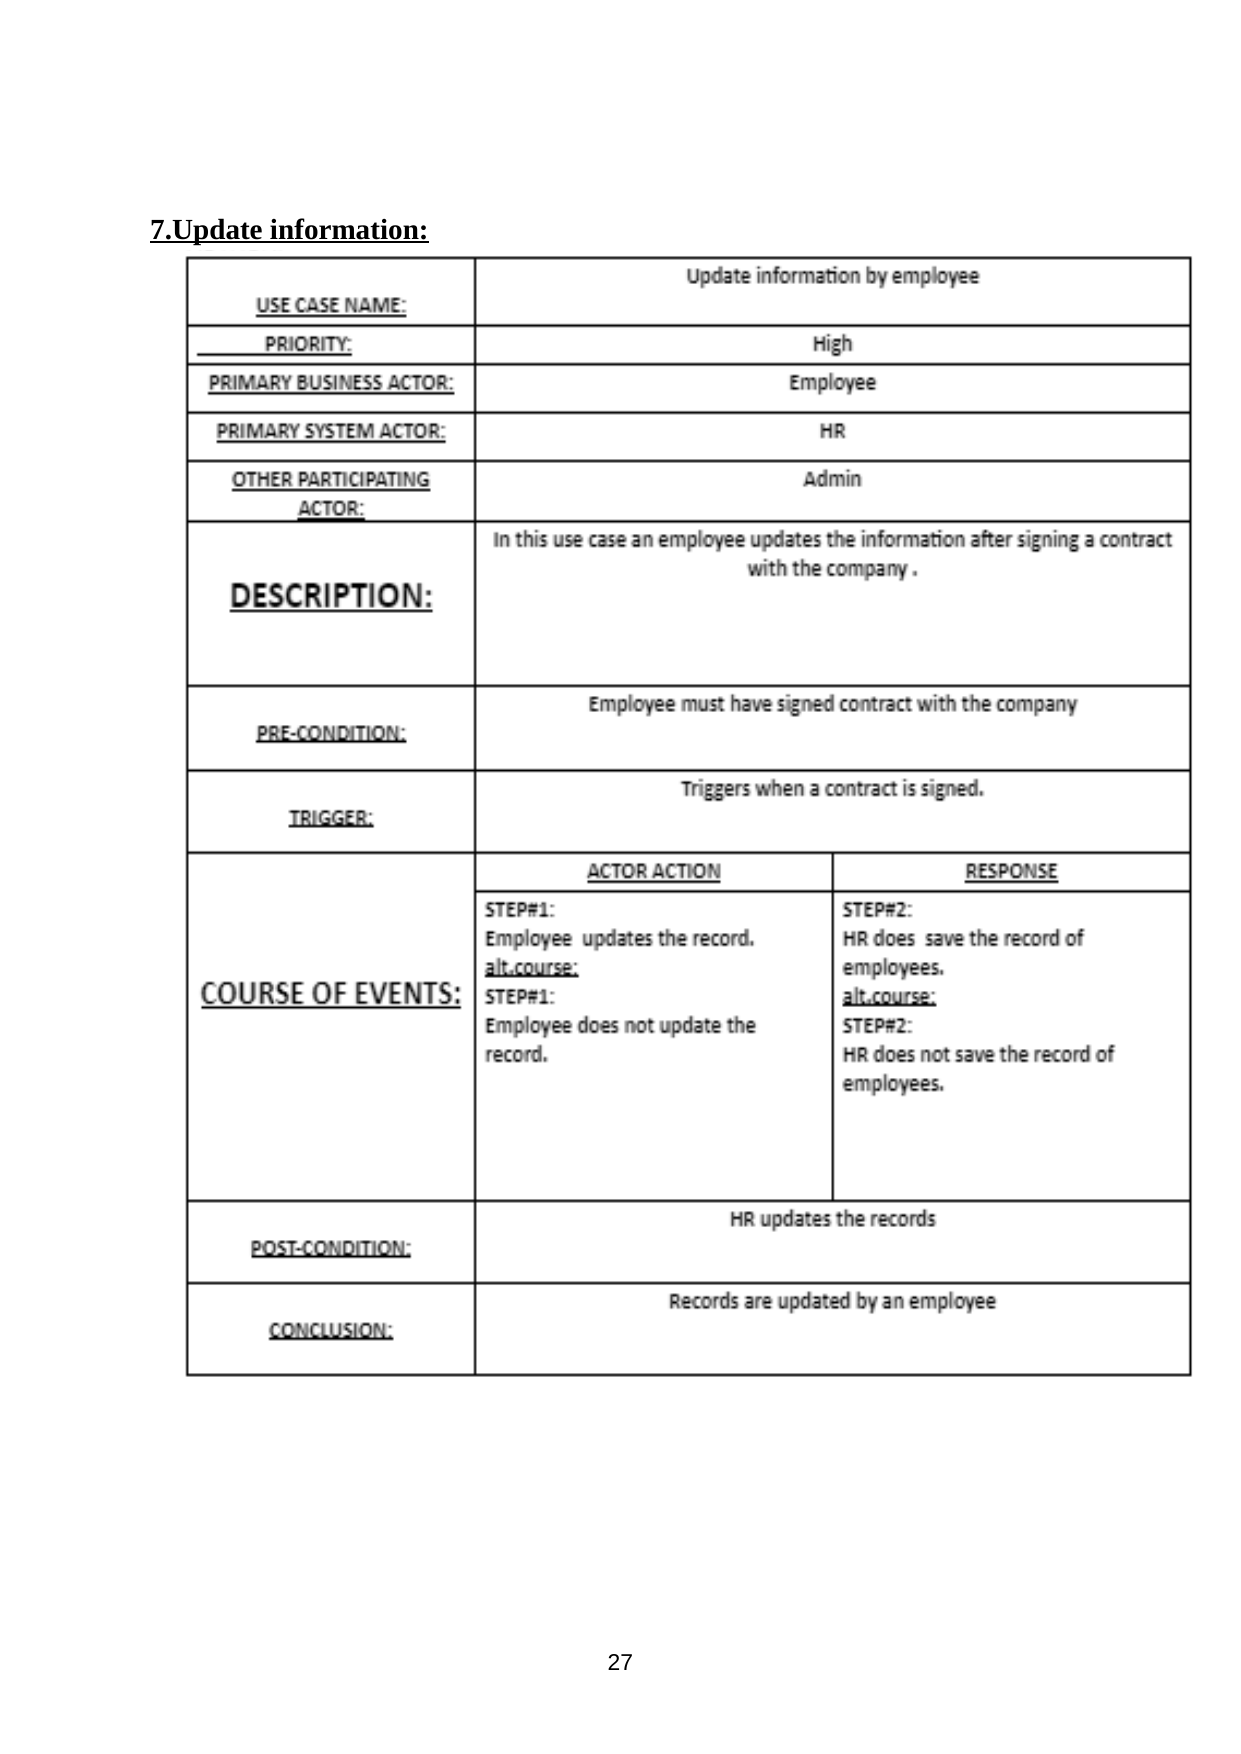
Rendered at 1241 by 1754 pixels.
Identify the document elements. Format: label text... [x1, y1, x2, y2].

picture [150, 250, 1224, 1411]
text 7.Update information: [150, 212, 1090, 246]
